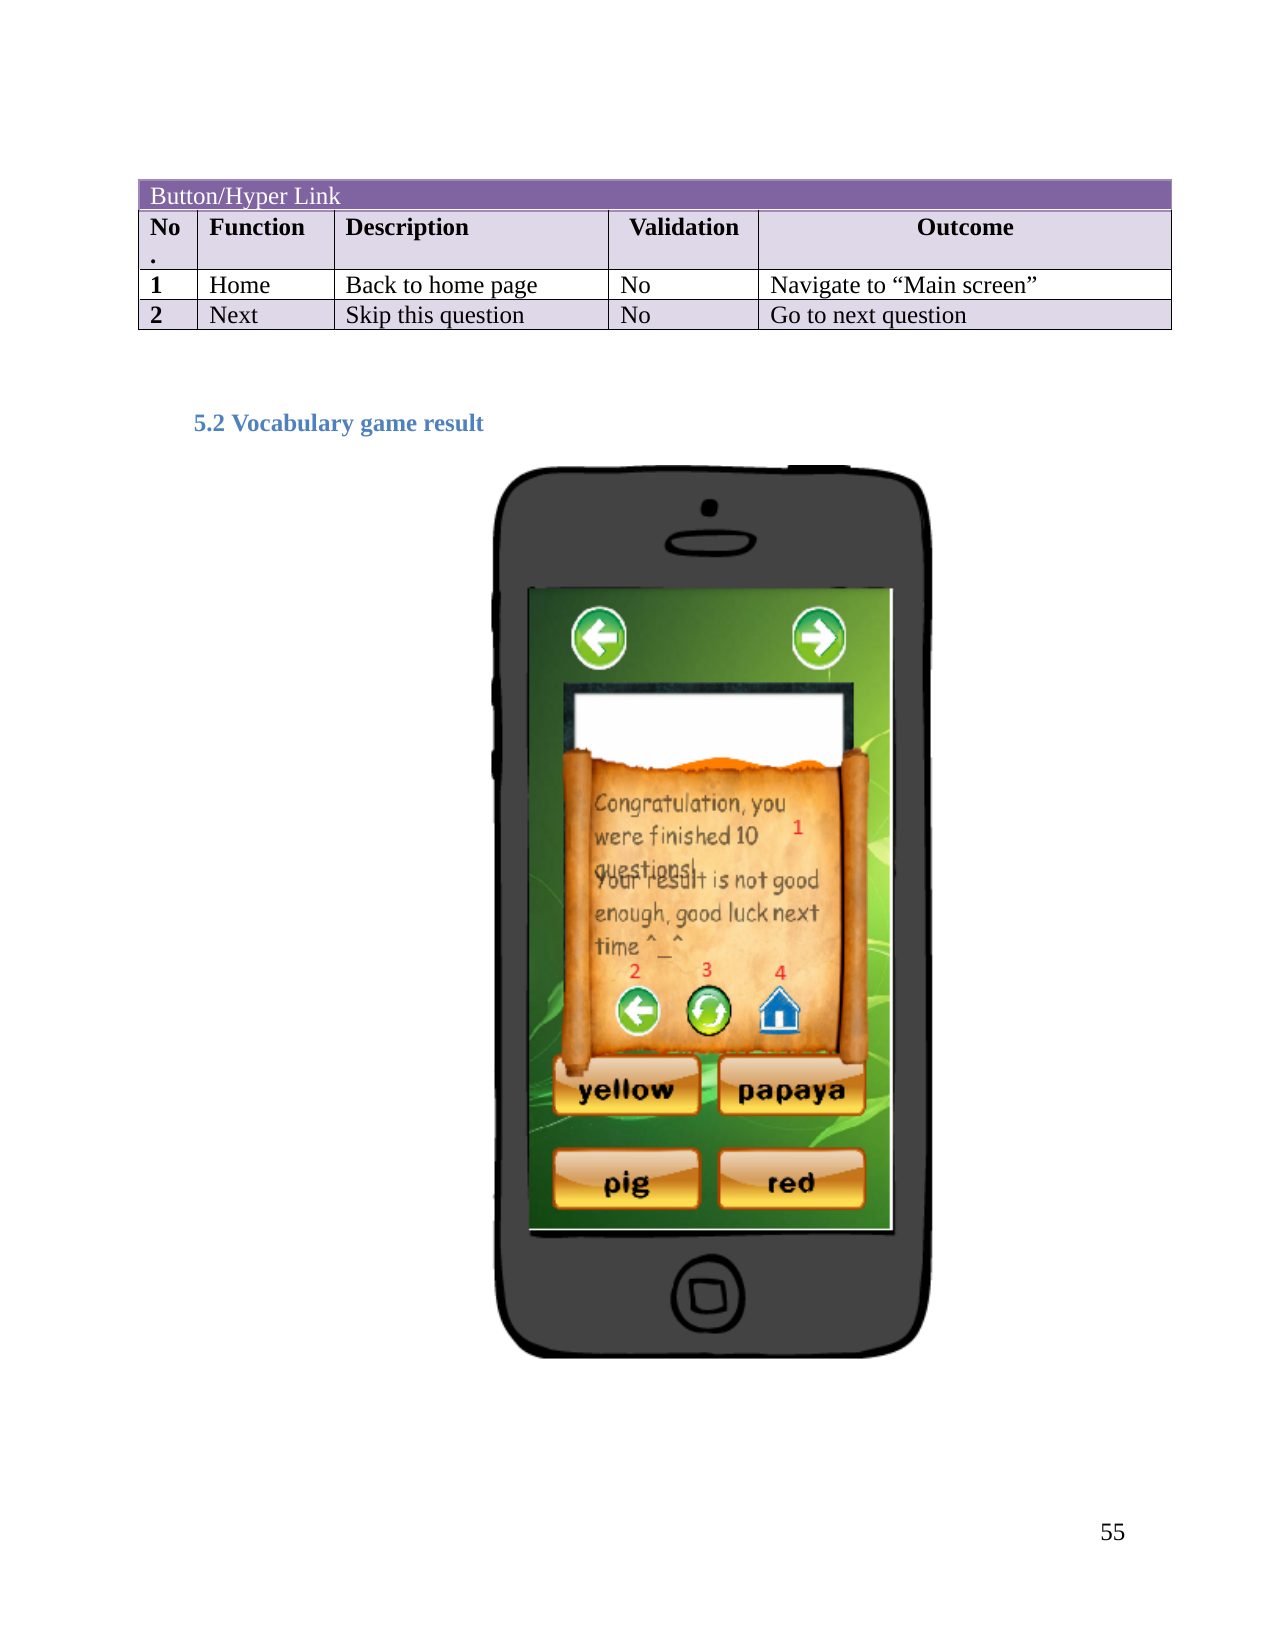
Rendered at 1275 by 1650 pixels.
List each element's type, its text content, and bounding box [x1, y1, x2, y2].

table_cell Go to next question [759, 300, 1171, 329]
table_cell 1 [139, 269, 197, 299]
table_cell Next [198, 300, 334, 329]
table_cell No. [139, 212, 197, 269]
table_cell Skip this question [335, 300, 608, 329]
subtitle Vocabulary game result [194, 408, 1125, 437]
table_cell Function [198, 212, 334, 269]
picture [487, 465, 934, 1362]
table_cell Description [335, 212, 608, 269]
table_header Button/Hyper Link [140, 181, 1171, 209]
table_cell Outcome [759, 212, 1171, 269]
table_cell No [609, 300, 758, 329]
table_cell Validation [609, 212, 758, 269]
table_cell Home [198, 270, 334, 299]
table_cell 2 [139, 299, 197, 329]
table_cell No [609, 270, 758, 299]
table_cell Navigate to “Main screen” [759, 270, 1171, 299]
table_cell Back to home page [335, 270, 608, 299]
